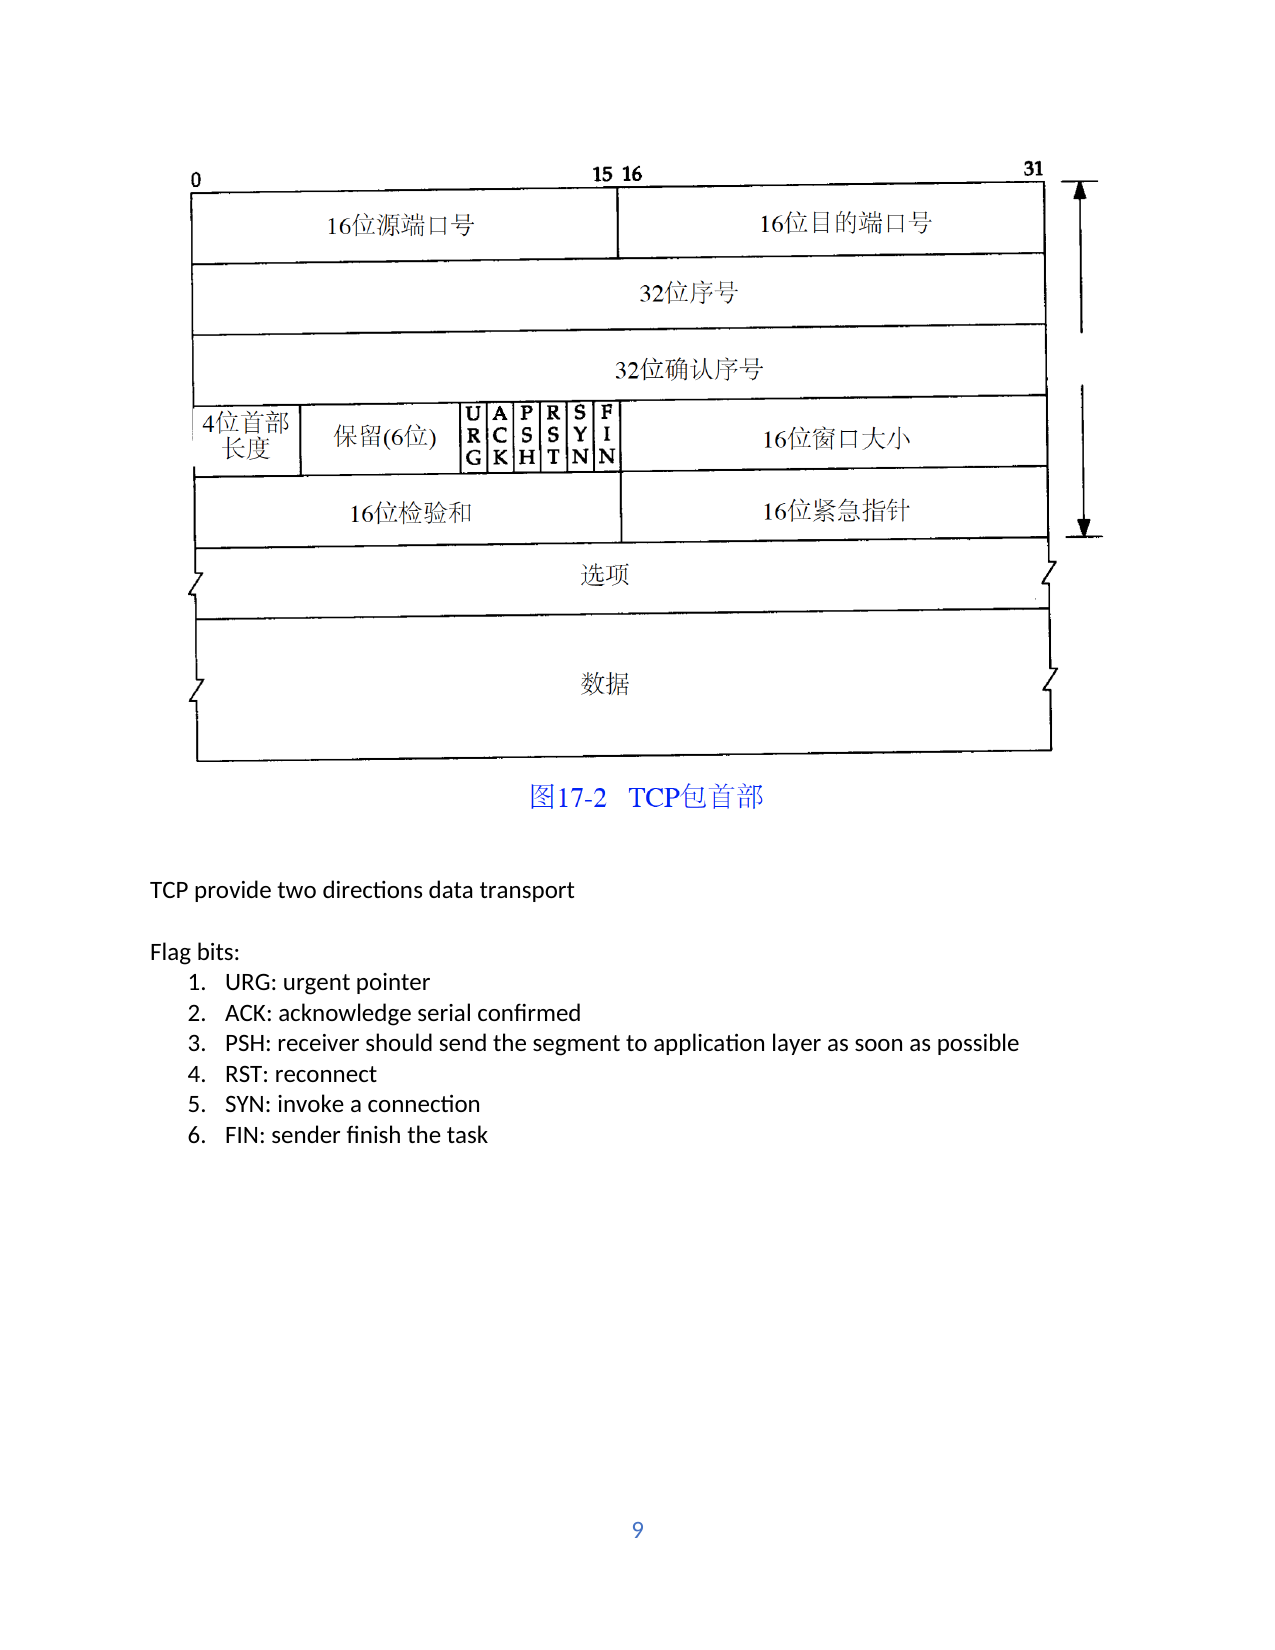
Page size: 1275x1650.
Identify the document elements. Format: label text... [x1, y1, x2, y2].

picture [150, 150, 1125, 844]
text Flag bits: [150, 936, 1125, 966]
text TCP provide two directions data transport [150, 874, 1125, 905]
list RST: reconnect [187, 1058, 1125, 1088]
list URG: urgent pointer [187, 966, 1125, 997]
list FIN: sender finish the task [187, 1119, 1125, 1149]
list PSH: receiver should send the segment to application layer as soon as possible [187, 1027, 1125, 1058]
list SYN: invoke a connection [187, 1088, 1125, 1119]
list ACK: acknowledge serial confirmed [187, 997, 1125, 1027]
